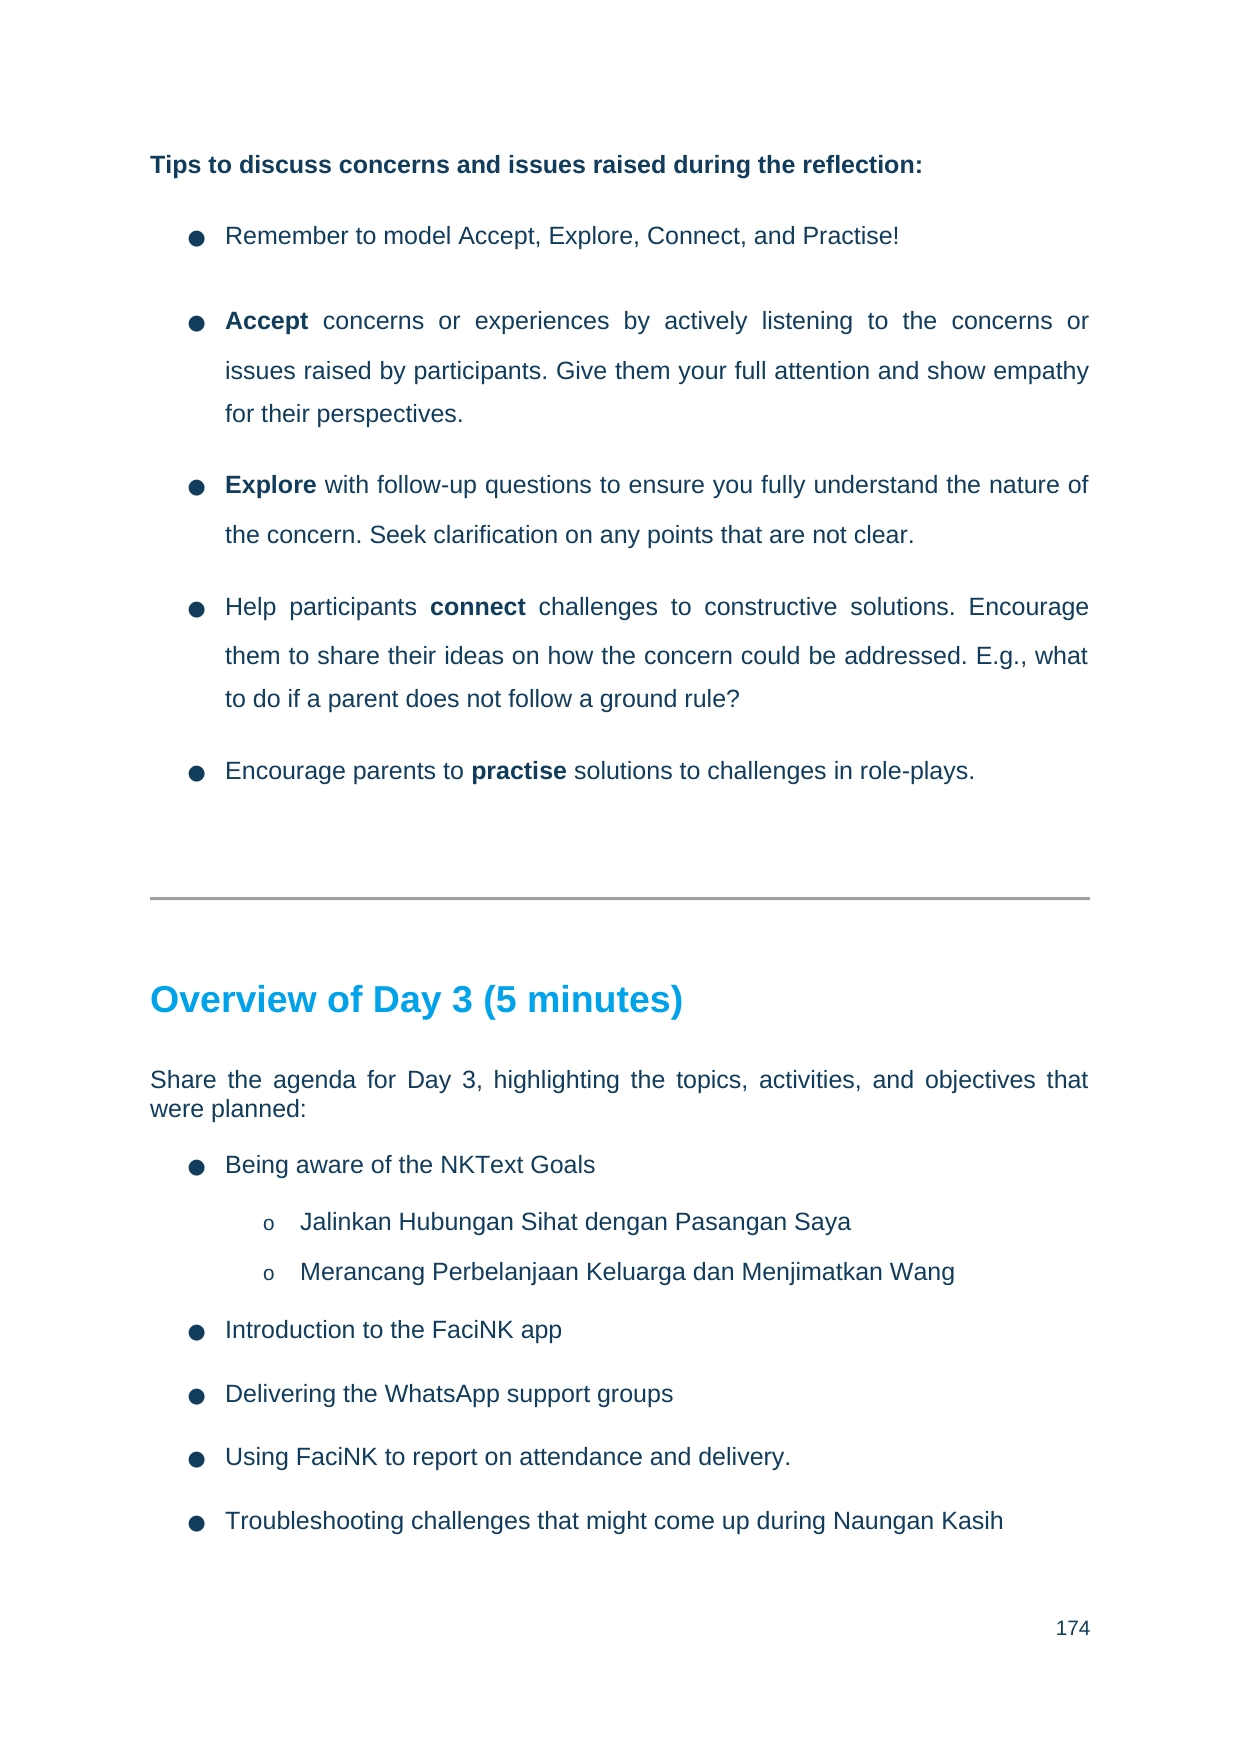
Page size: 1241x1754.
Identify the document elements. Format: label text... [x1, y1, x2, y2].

text Share the agenda for Day 3, highlighting the topics, activities, and objectives that were planned: [150, 1065, 1090, 1122]
list Troubleshooting challenges that might come up during Naungan Kasih [187, 1498, 1090, 1541]
subtitle Overview of Day 3 (5 minutes) [150, 978, 1090, 1021]
list Merancang Perbelanjaan Keluarga dan Menjimatkan Wang [262, 1257, 1090, 1287]
list Explore with follow-up questions to ensure you fully understand the nature of the concern. Seek clarification on any points that are not clear. [187, 463, 1090, 549]
list Using FaciNK to report on attendance and delivery. [187, 1435, 1090, 1477]
list Jalinkan Hubungan Sihat dengan Pasangan Saya [262, 1207, 1090, 1236]
text Tips to discuss concerns and issues raised during the reflection: [150, 150, 1090, 179]
list Help participants connect challenges to constructive solutions. Encourage them to share their ideas on how the concern could be addressed. E.g., what to do if a parent does not follow a ground rule? [187, 584, 1090, 713]
list Encourage parents to practise solutions to challenges in role-plays. [187, 748, 1090, 791]
list Delivering the WhatsApp support groups [187, 1371, 1090, 1414]
list Being aware of the NKText Goals [187, 1143, 1090, 1186]
list Introduction to the FaciNK app [187, 1308, 1090, 1350]
list Accept concerns or experiences by actively listening to the concerns or issues raised by participants. Give them your full attention and show empathy for their perspectives. [187, 299, 1090, 428]
list Remember to model Accept, Explore, Connect, and Practise! [187, 214, 1090, 257]
